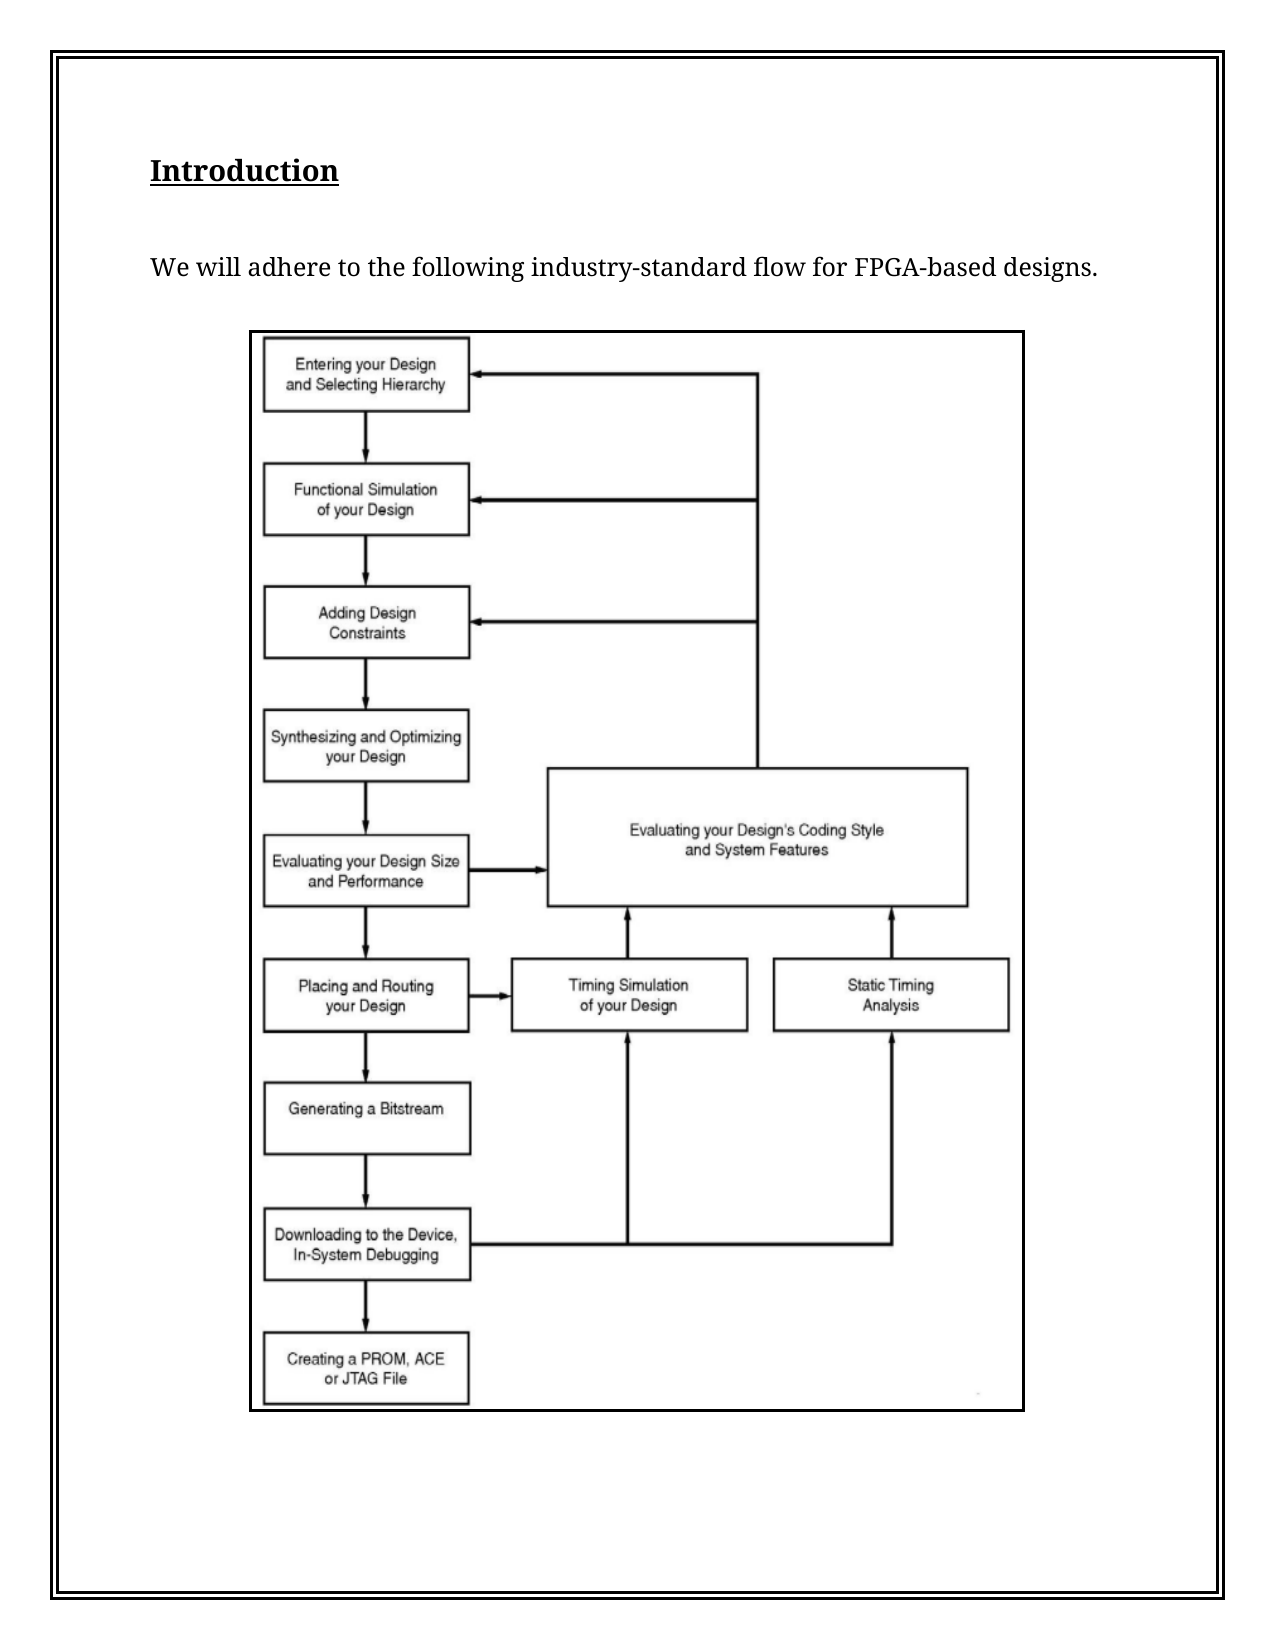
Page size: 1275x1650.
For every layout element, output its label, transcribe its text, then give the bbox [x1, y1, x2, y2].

text Introduction [150, 150, 1125, 190]
picture [252, 333, 1022, 1409]
text We will adhere to the following industry-standard flow for FPGA-based designs. [150, 250, 1125, 284]
